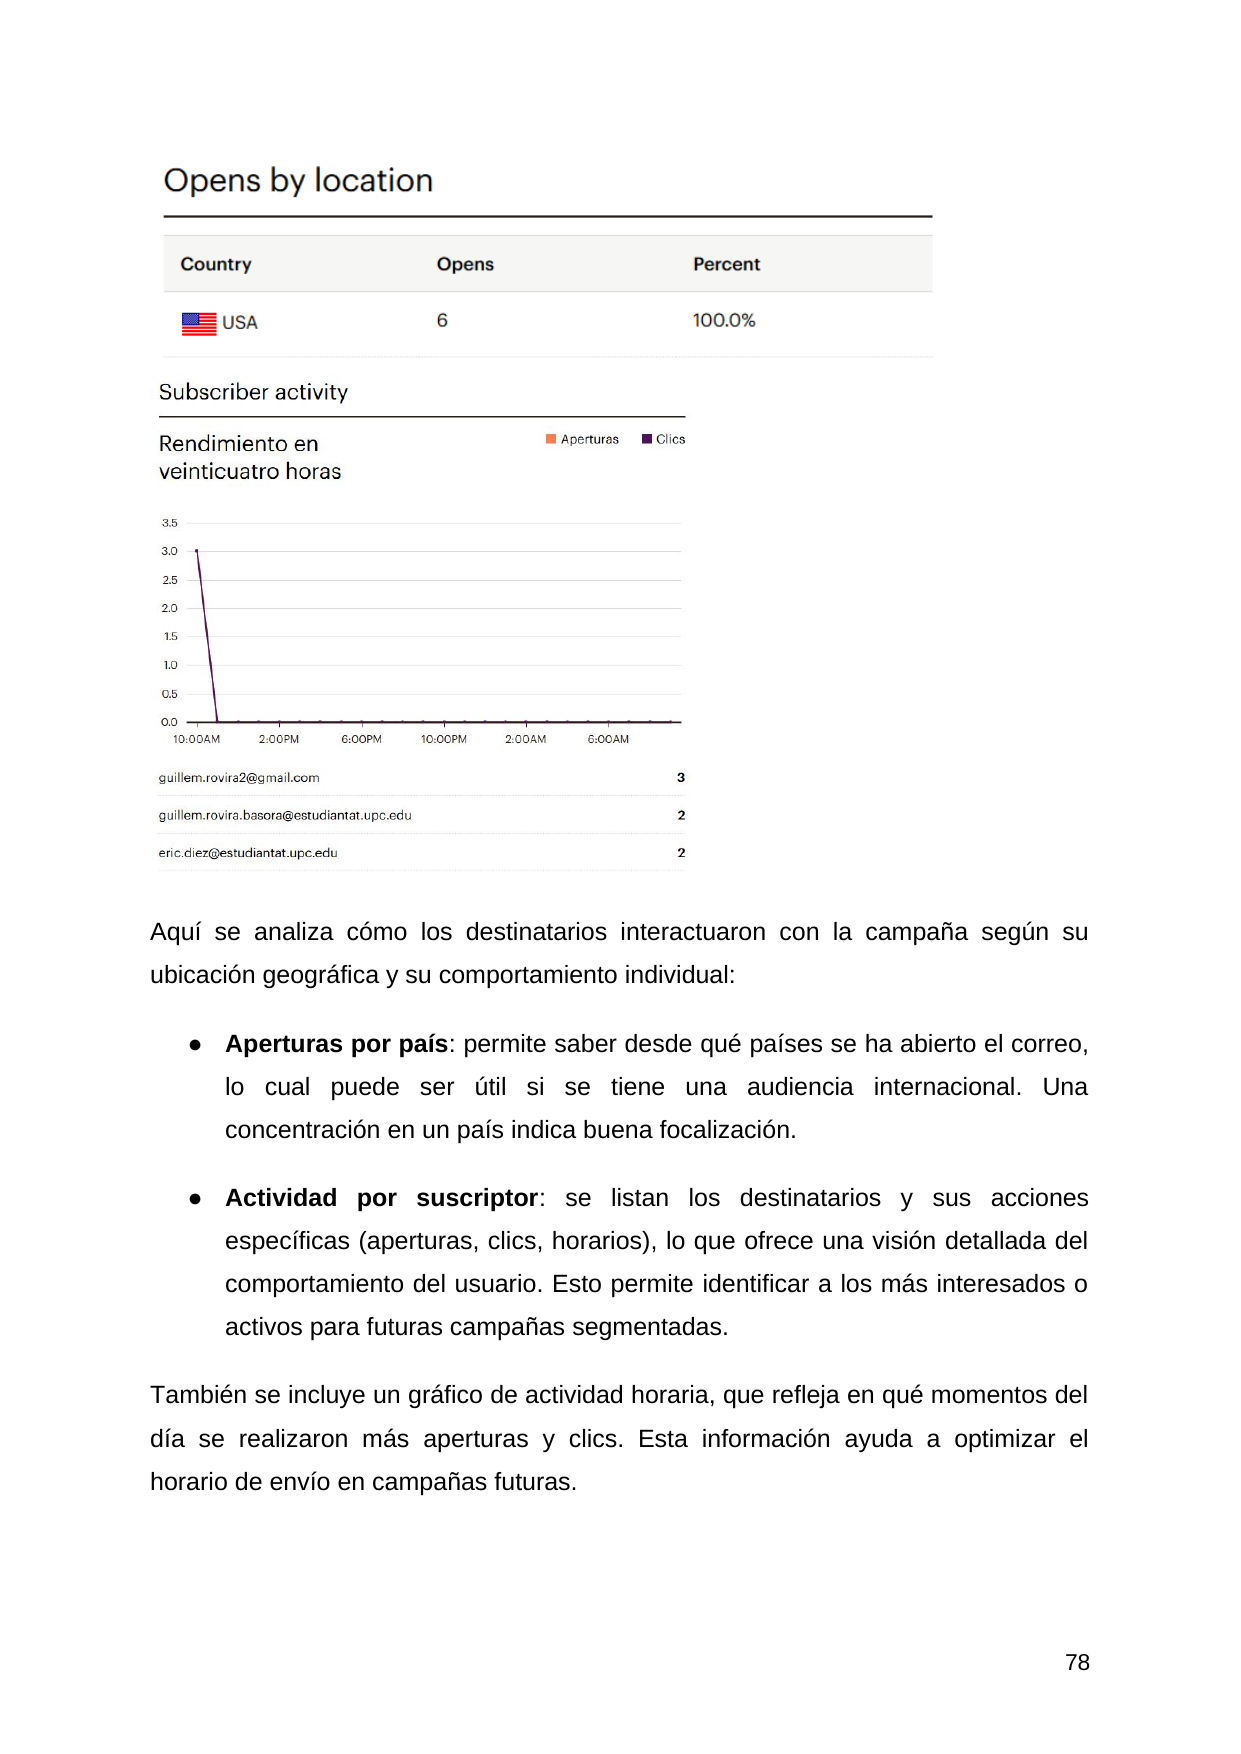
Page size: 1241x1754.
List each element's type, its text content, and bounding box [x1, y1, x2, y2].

list Aperturas por país: permite saber desde qué países se ha abierto el correo, lo cual puede ser útil si se tiene una audiencia internacional. Una concentración en un país indica buena focalización. [187, 1028, 1090, 1143]
text También se incluye un gráfico de actividad horaria, que refleja en qué momentos del día se realizaron más aperturas y clics. Esta información ayuda a optimizar el horario de envío en campañas futuras. [150, 1380, 1090, 1495]
picture [150, 374, 718, 753]
text Aquí se analiza cómo los destinatarios interactuaron con la campaña según su ubicación geográfica y su comportamiento individual: [150, 917, 1090, 989]
picture [150, 756, 718, 889]
list Actividad por suscriptor: se listan los destinatarios y sus acciones específicas (aperturas, clics, horarios), lo que ofrece una visión detallada del comportamiento del usuario. Esto permite identificar a los más interesados o activos para futuras campañas segmentadas. [187, 1183, 1090, 1341]
picture [150, 150, 959, 361]
